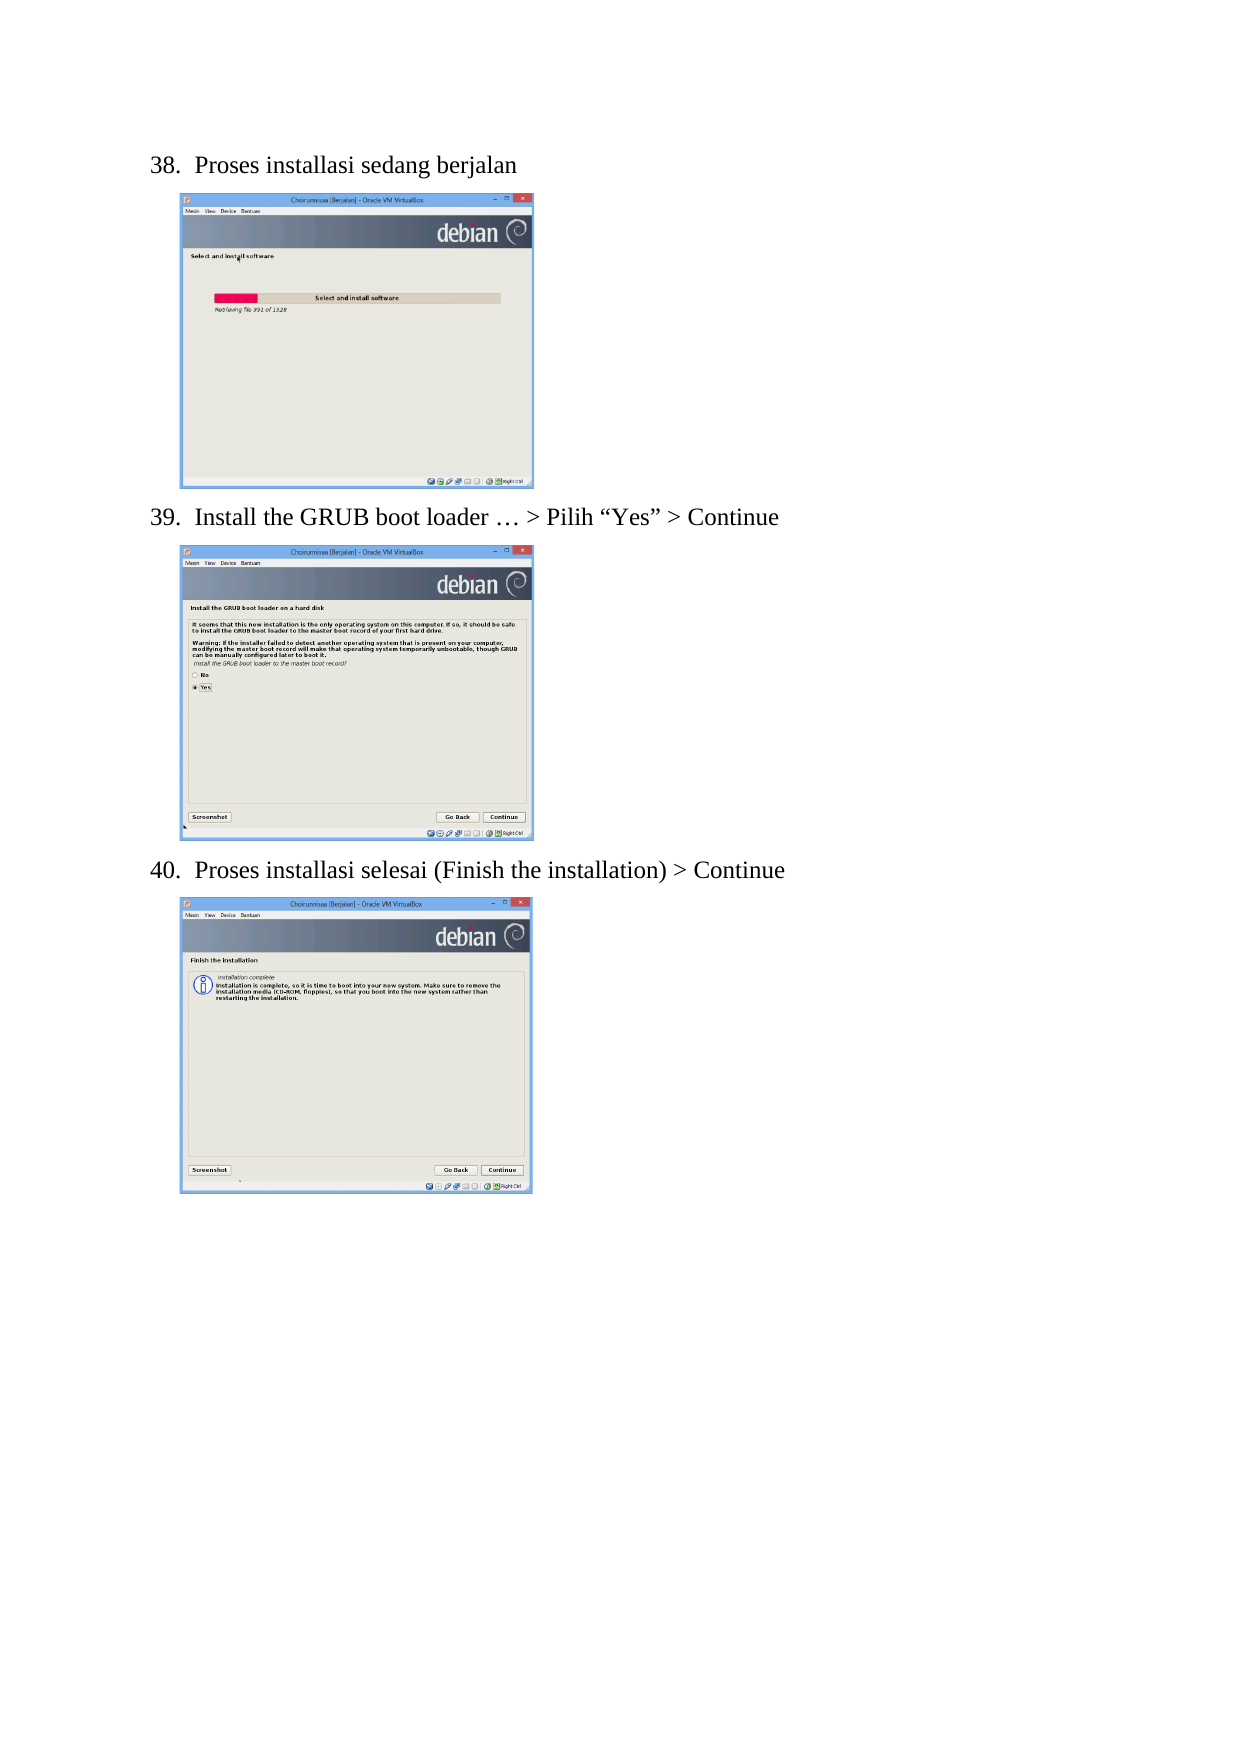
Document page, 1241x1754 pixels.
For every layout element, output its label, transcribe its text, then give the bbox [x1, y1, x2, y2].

list Proses installasi sedang berjalan [150, 150, 1090, 179]
list Install the GRUB boot loader … > Pilih “Yes” > Continue [150, 502, 1090, 531]
list Proses installasi selesai (Finish the installation) > Continue [150, 855, 1090, 883]
picture [179, 897, 533, 1194]
picture [179, 545, 535, 841]
picture [179, 193, 535, 489]
